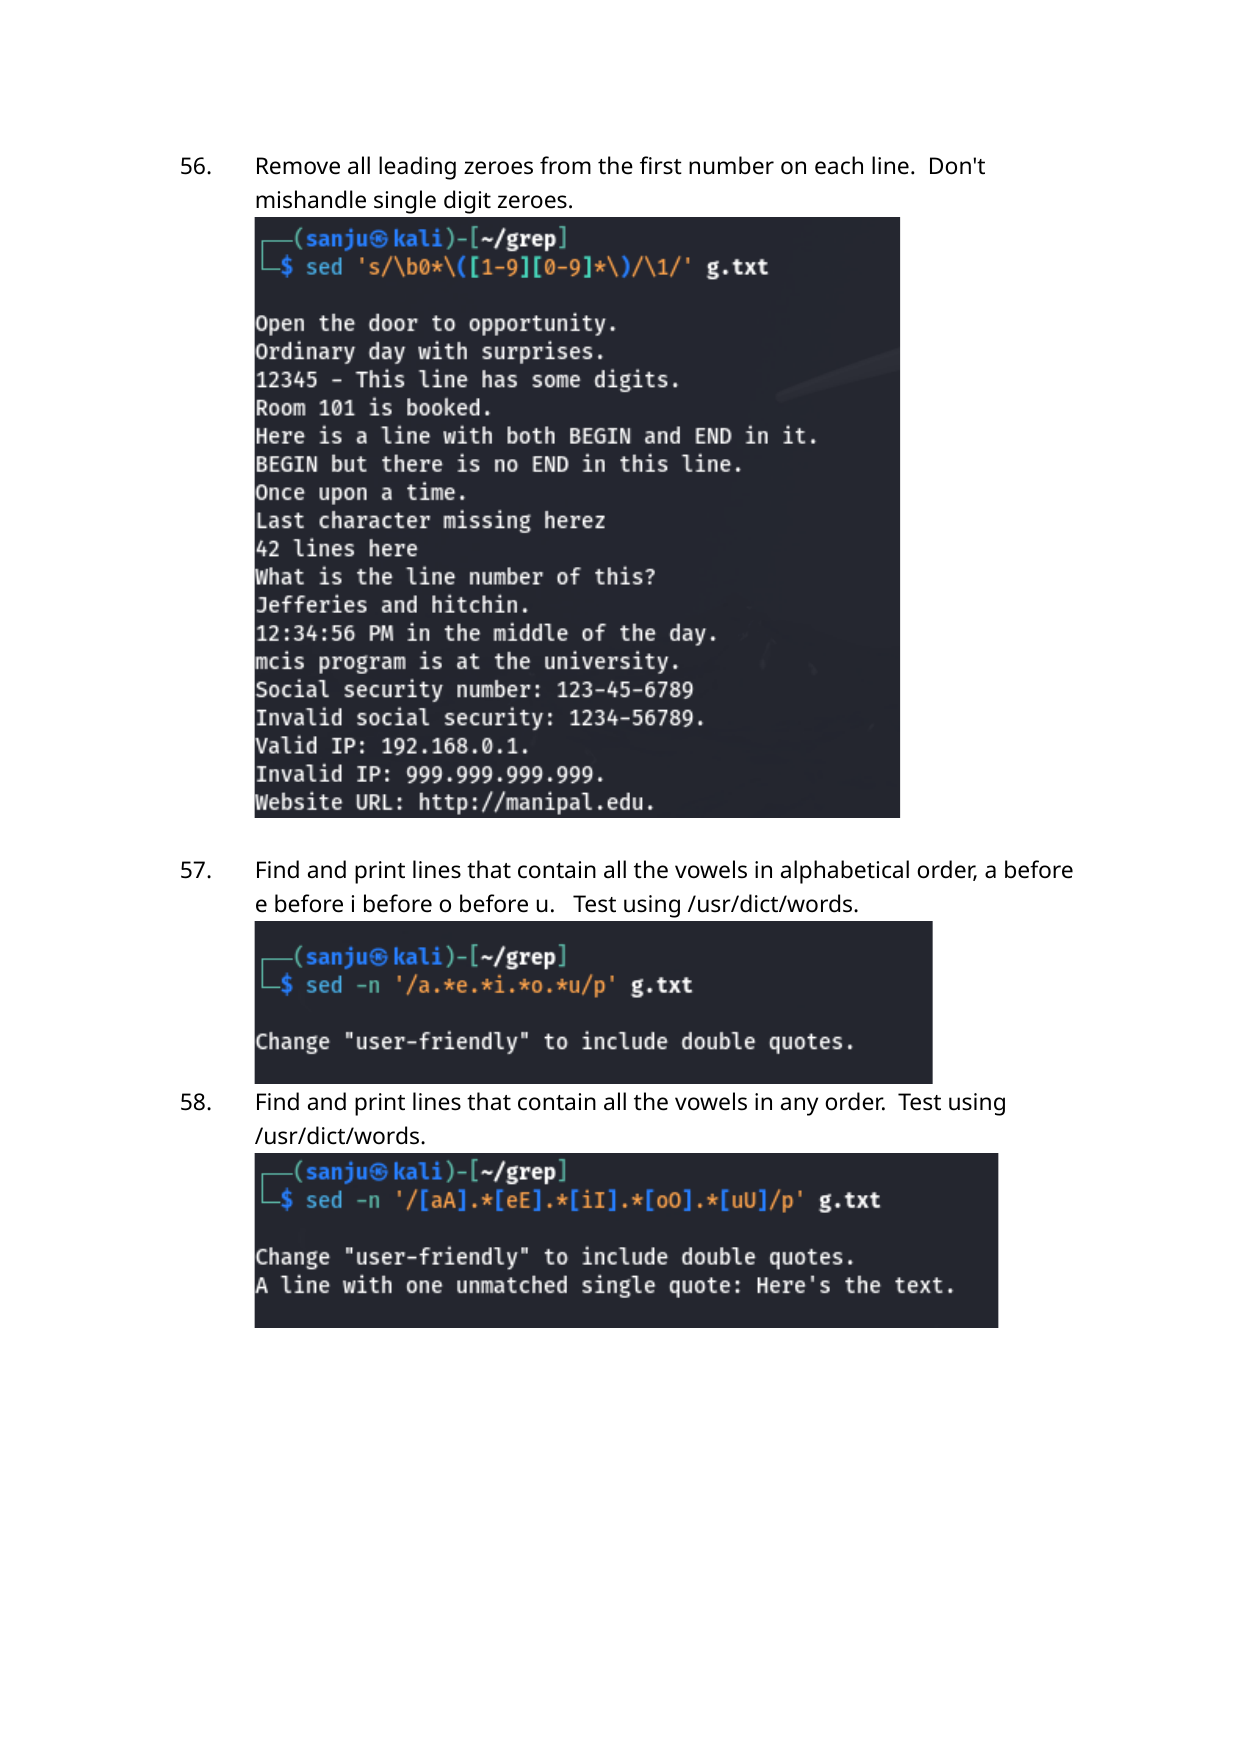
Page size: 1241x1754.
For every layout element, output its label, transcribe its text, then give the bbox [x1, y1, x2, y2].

picture [254, 217, 901, 818]
list Find and print lines that contain all the vowels in any order. Test using /usr/dict/words. [179, 1086, 1090, 1151]
picture [254, 921, 933, 1084]
list Remove all leading zeroes from the first number on each line. Don't mishandle single digit zeroes. [179, 150, 1090, 215]
picture [254, 1153, 999, 1328]
list Find and print lines that contain all the vowels in alphabetical order, a before e before i before o before u. Test using /usr/dict/words. [179, 854, 1090, 919]
